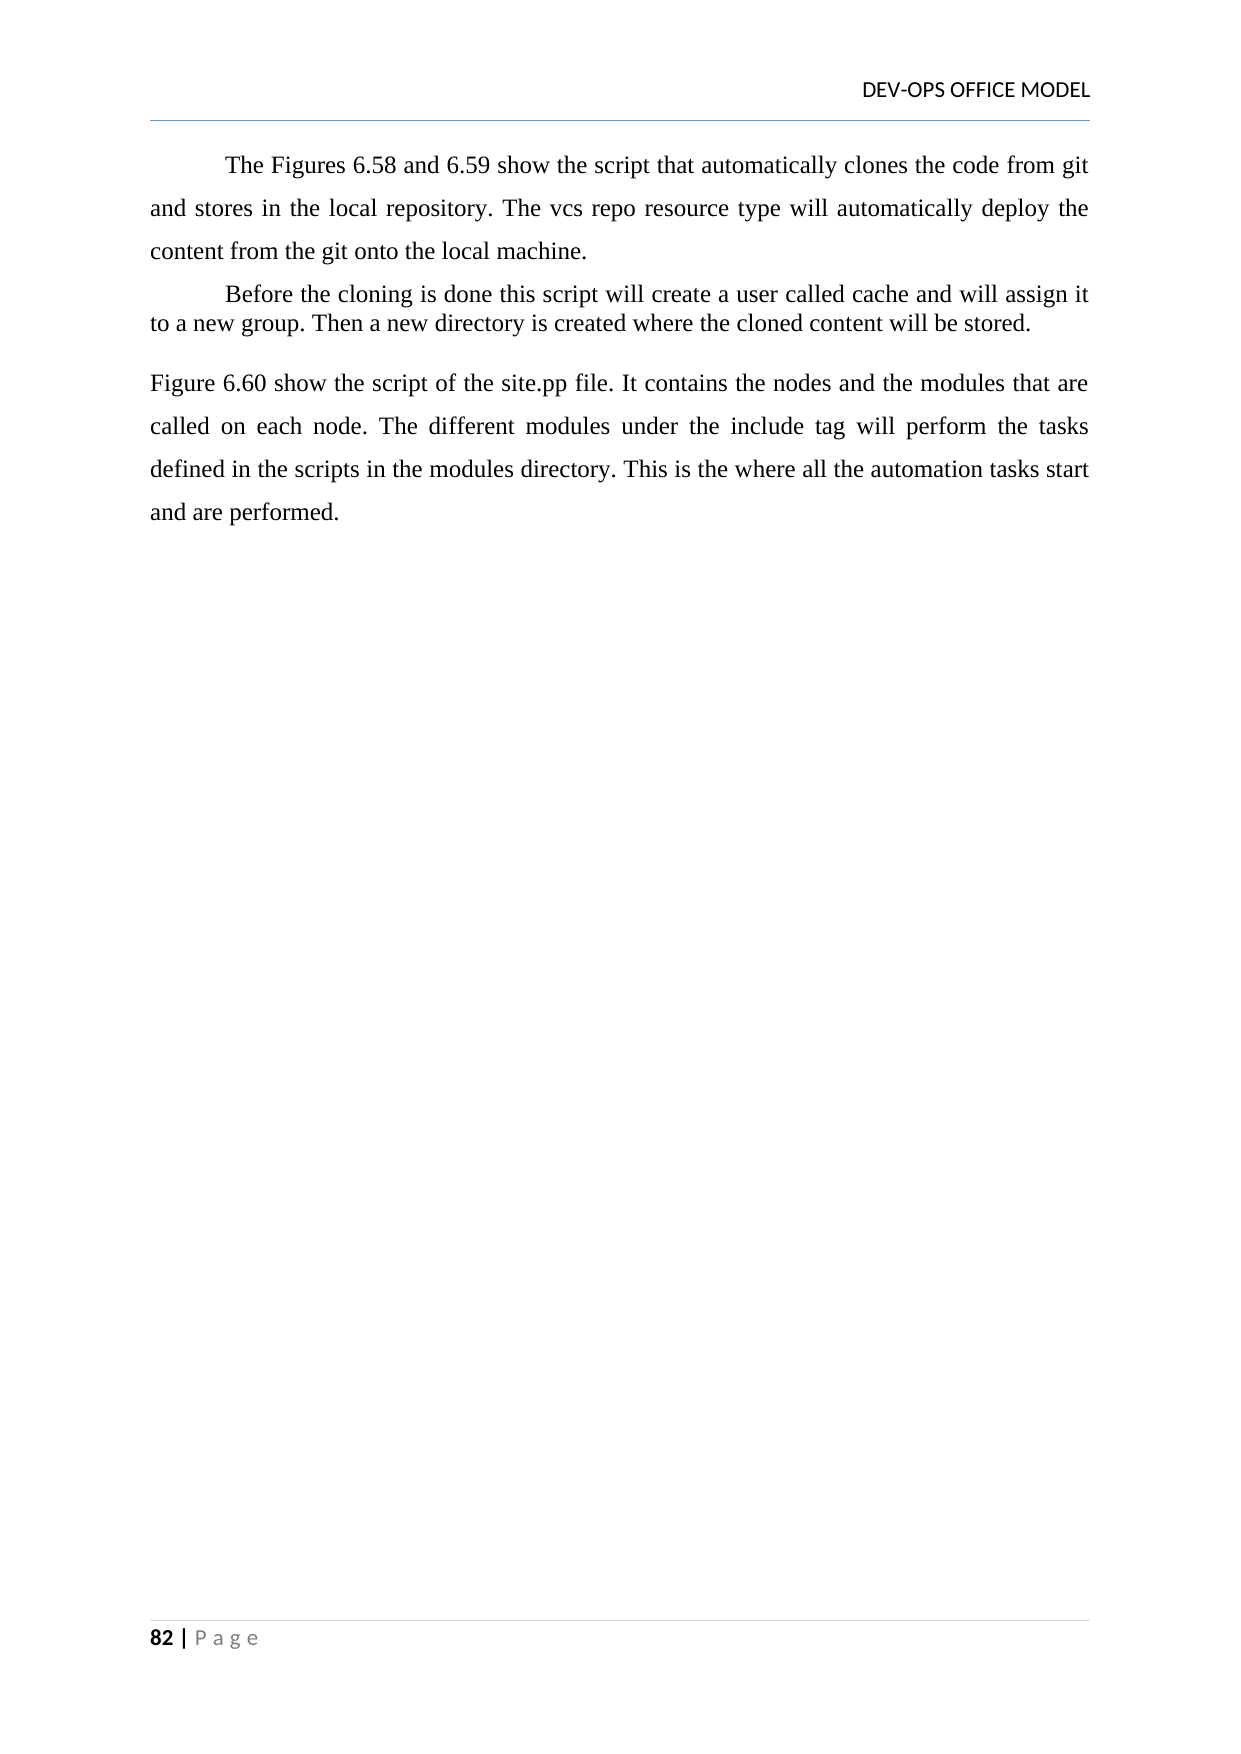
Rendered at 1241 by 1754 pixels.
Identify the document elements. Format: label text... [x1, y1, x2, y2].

text The Figures 6.58 and 6.59 show the script that automatically clones the code from git and stores in the local repository. The vcs repo resource type will automatically deploy the content from the git onto the local machine. [150, 150, 1090, 265]
text Figure 6.60 show the script of the site.pp file. It contains the nodes and the modules that are called on each node. The different modules under the include tag will perform the tasks defined in the scripts in the modules directory. This is the where all the automation tasks start and are performed. [150, 368, 1090, 526]
text Before the cloning is done this script will create a user called cache and will assign it to a new group. Then a new directory is created where the cloned content will be stored. [150, 279, 1090, 337]
